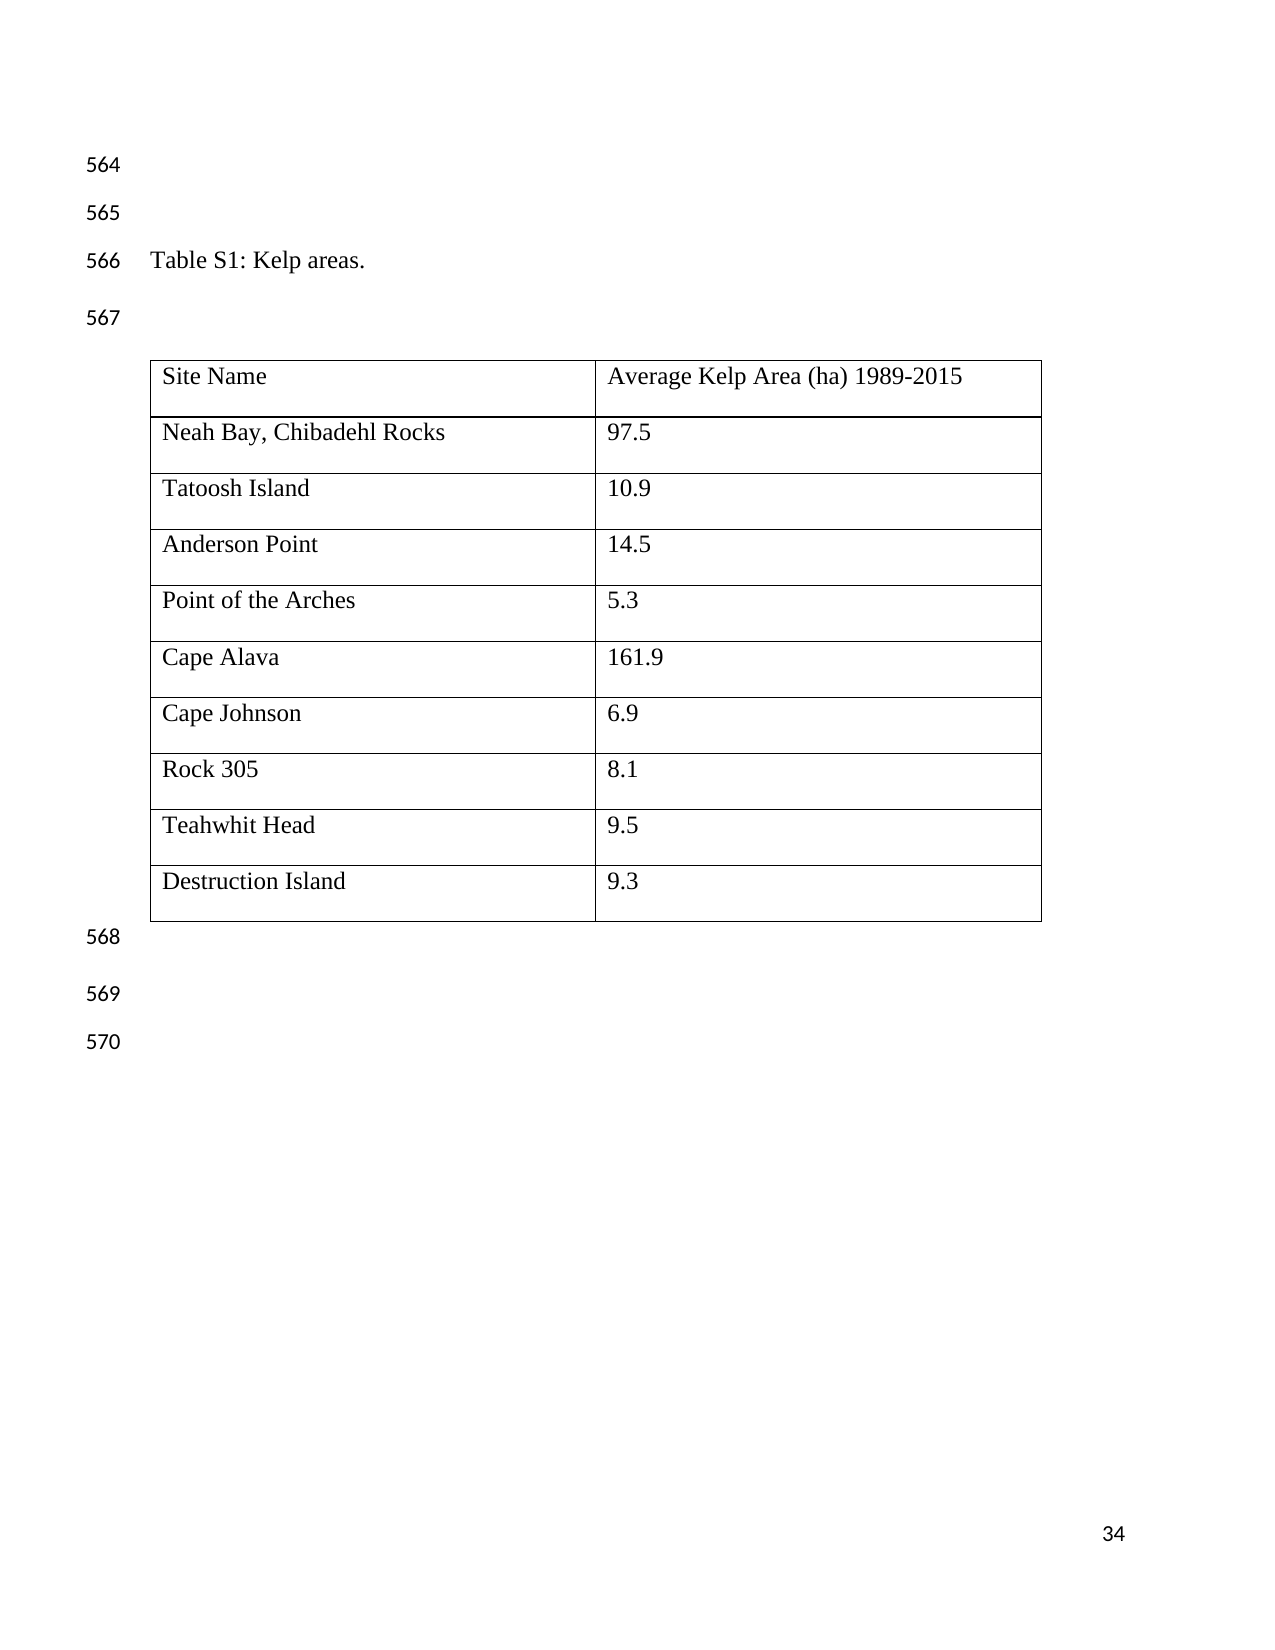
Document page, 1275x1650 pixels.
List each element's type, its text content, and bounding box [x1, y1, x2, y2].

table_cell Tatoosh Island [151, 474, 595, 528]
table_cell 9.5 [596, 810, 1041, 865]
table_header Average Kelp Area (ha) 1989-2015 [596, 361, 1041, 416]
table_cell 6.9 [596, 698, 1041, 753]
table_cell Cape Johnson [151, 698, 595, 753]
table_cell 5.3 [596, 586, 1041, 641]
table_cell 161.9 [596, 642, 1041, 697]
table_cell 14.5 [596, 530, 1041, 584]
table_cell Neah Bay, Chibadehl Rocks [151, 418, 595, 472]
table_cell Destruction Island [151, 866, 595, 921]
table_cell Anderson Point [151, 530, 595, 584]
text Table S1: Kelp areas. [150, 245, 1125, 274]
table_header Site Name [151, 361, 595, 416]
table_cell Rock 305 [151, 754, 595, 809]
table_cell Point of the Arches [151, 586, 595, 641]
table_cell 10.9 [596, 474, 1041, 528]
table_cell Teahwhit Head [151, 810, 595, 865]
table_cell 97.5 [596, 418, 1041, 472]
table_cell 8.1 [596, 754, 1041, 809]
table_cell Cape Alava [151, 642, 595, 697]
table_cell 9.3 [596, 866, 1041, 921]
